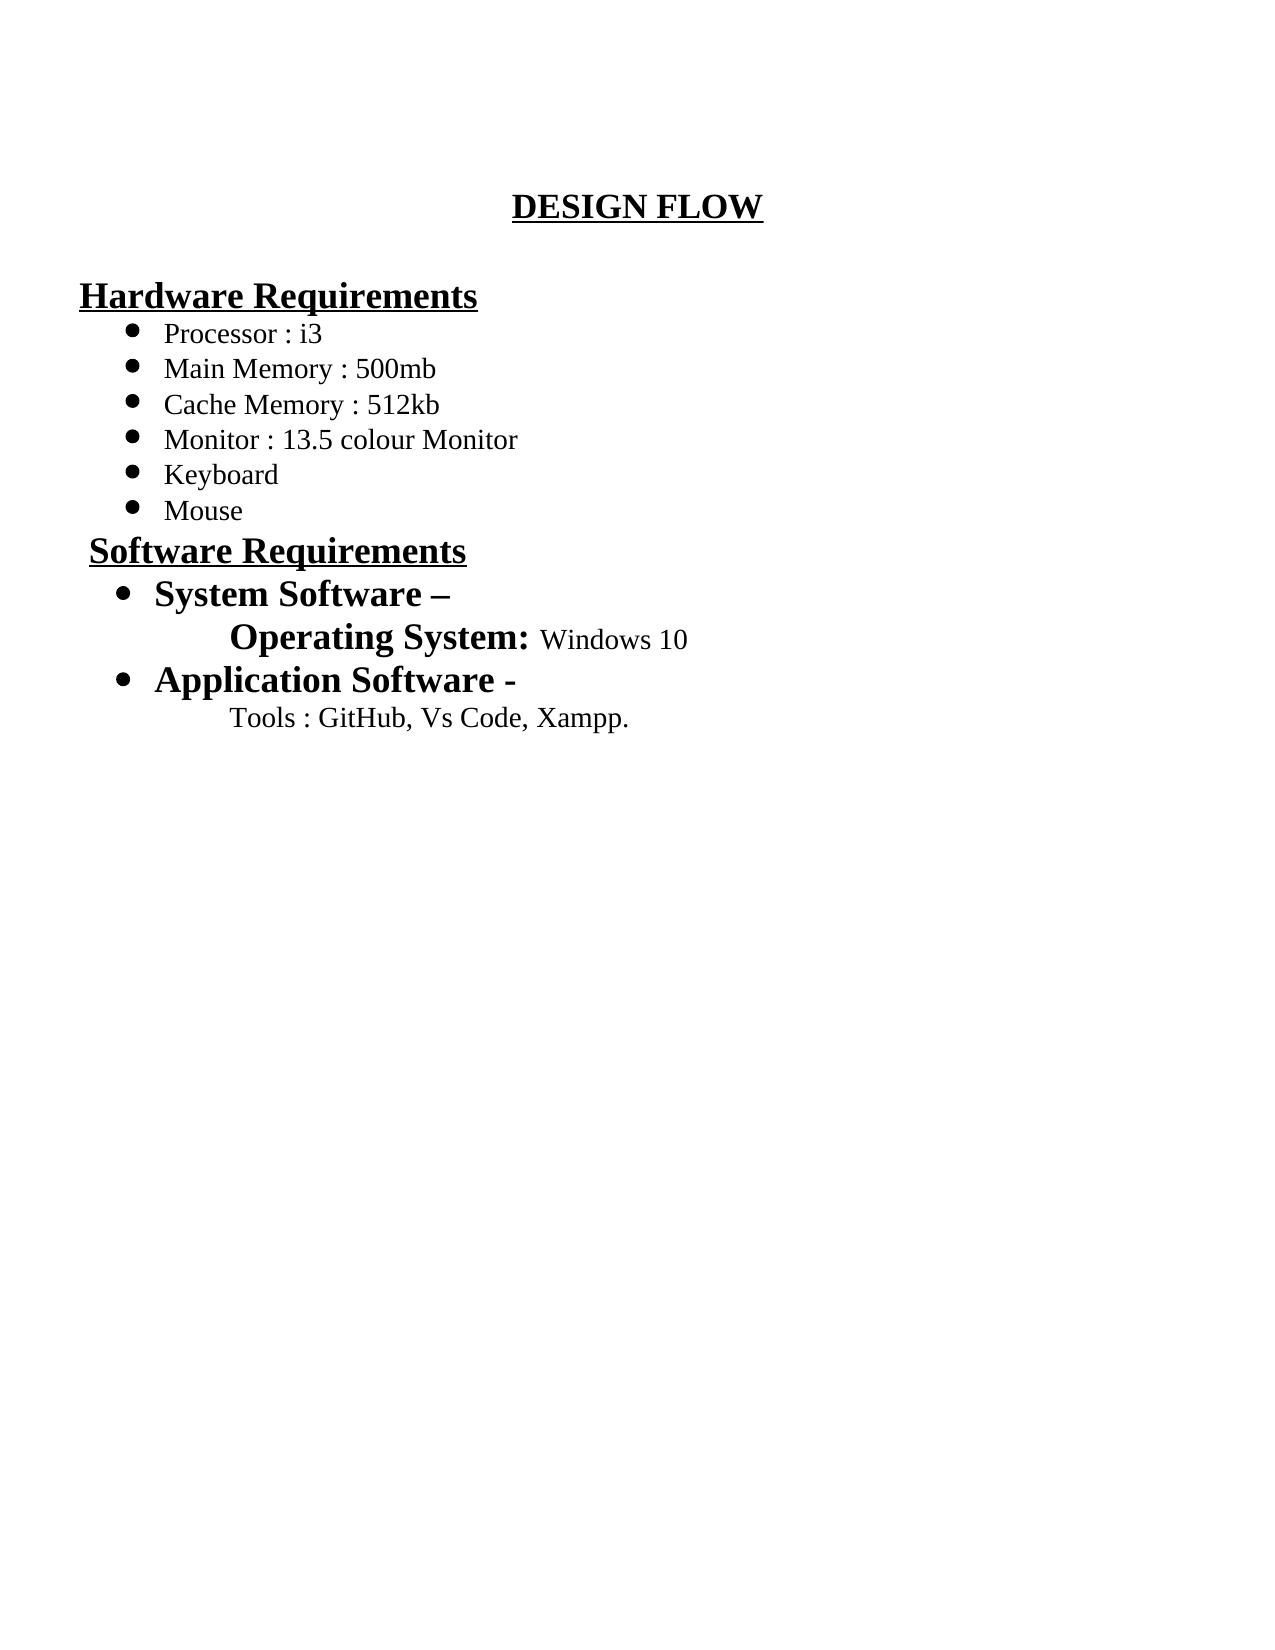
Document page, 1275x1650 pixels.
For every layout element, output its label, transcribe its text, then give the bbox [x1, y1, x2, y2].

text Tools : GitHub, Vs Code, Xampp. [229, 701, 1223, 734]
subtitle DESIGN FLOW [79, 186, 1196, 226]
text Operating System: Windows 10 [229, 614, 1223, 657]
list Keyboard [126, 457, 1223, 493]
list Mouse [126, 493, 1223, 528]
list System Software – [117, 571, 1223, 614]
list Processor : i3 [126, 316, 1223, 352]
list Cache Memory : 512kb [126, 387, 1223, 422]
list Main Memory : 500mb [126, 352, 1223, 387]
text Hardware Requirements [79, 273, 1223, 316]
list Monitor : 13.5 colour Monitor [126, 422, 1223, 457]
text Software Requirements [88, 528, 1223, 571]
list Application Software - [117, 657, 1223, 701]
